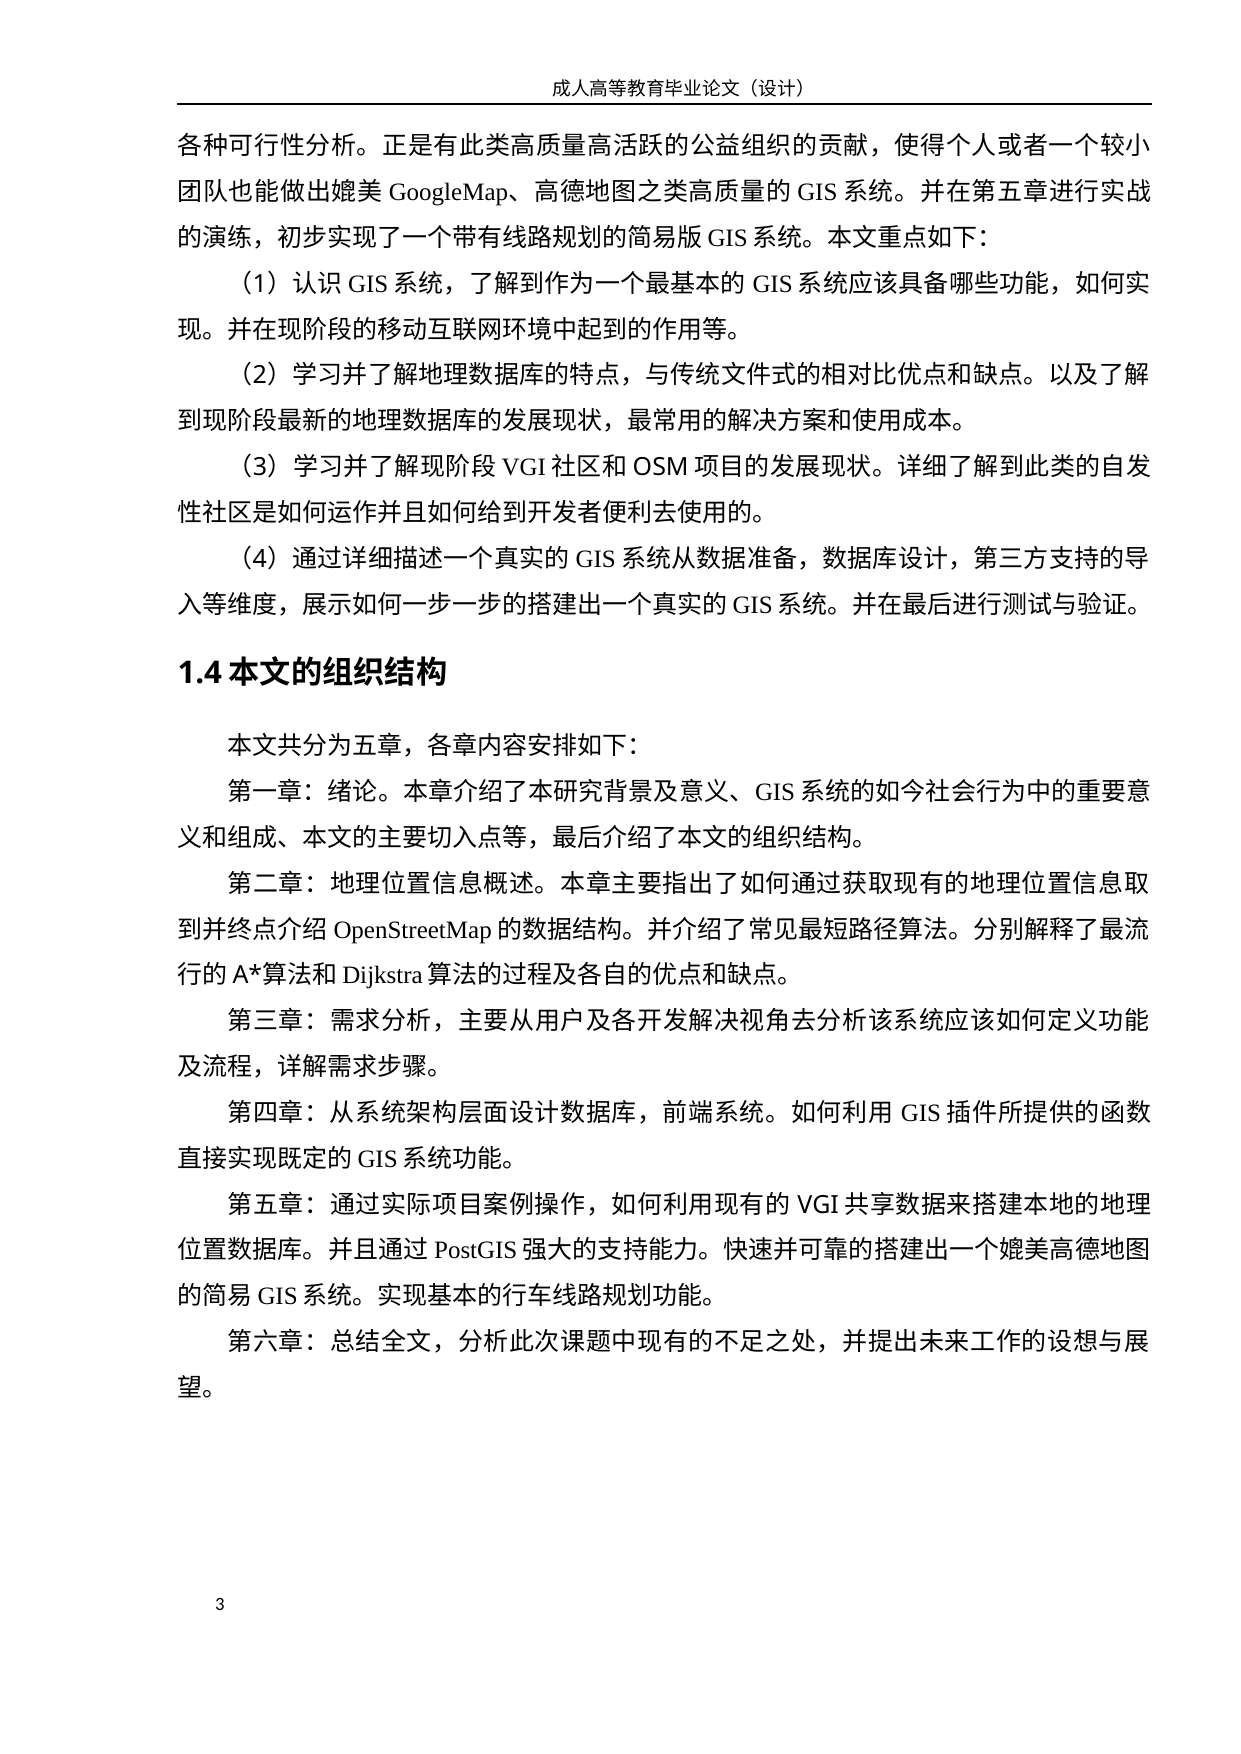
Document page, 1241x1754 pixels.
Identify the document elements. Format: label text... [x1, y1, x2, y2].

text 本文共分为五章，各章内容安排如下： [177, 718, 1152, 764]
text （4）通过详细描述一个真实的GIS系统从数据准备，数据库设计，第三方支持的导入等维度，展示如何一步一步的搭建出一个真实的GIS系统。并在最后进行测试与验证。 [177, 531, 1152, 622]
text （2）学习并了解地理数据库的特点，与传统文件式的相对比优点和缺点。以及了解到现阶段最新的地理数据库的发展现状，最常用的解决方案和使用成本。 [177, 347, 1152, 439]
text 第六章：总结全文，分析此次课题中现有的不足之处，并提出未来工作的设想与展望。 [177, 1314, 1152, 1406]
text 第四章：从系统架构层面设计数据库，前端系统。如何利用GIS插件所提供的函数直接实现既定的GIS系统功能。 [177, 1085, 1152, 1176]
text （3）学习并了解现阶段VGI社区和OSM项目的发展现状。详细了解到此类的自发性社区是如何运作并且如何给到开发者便利去使用的。 [177, 439, 1152, 531]
subtitle 1.4本文的组织结构 [177, 647, 1152, 693]
text 第五章：通过实际项目案例操作，如何利用现有的VGI共享数据来搭建本地的地理位置数据库。并且通过PostGIS强大的支持能力。快速并可靠的搭建出一个媲美高德地图的简易GIS系统。实现基本的行车线路规划功能。 [177, 1176, 1152, 1314]
text （1）认识GIS系统，了解到作为一个最基本的GIS系统应该具备哪些功能，如何实现。并在现阶段的移动互联网环境中起到的作用等。 [177, 256, 1152, 347]
text 第二章：地理位置信息概述。本章主要指出了如何通过获取现有的地理位置信息取到并终点介绍OpenStreetMap的数据结构。并介绍了常见最短路径算法。分别解释了最流行的A*算法和Dijkstra算法的过程及各自的优点和缺点。 [177, 856, 1152, 993]
text 第一章：绪论。本章介绍了本研究背景及意义、GIS系统的如今社会行为中的重要意义和组成、本文的主要切入点等，最后介绍了本文的组织结构。 [177, 764, 1152, 856]
text 第三章：需求分析，主要从用户及各开发解决视角去分析该系统应该如何定义功能及流程，详解需求步骤。 [177, 993, 1152, 1085]
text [177, 118, 1152, 256]
